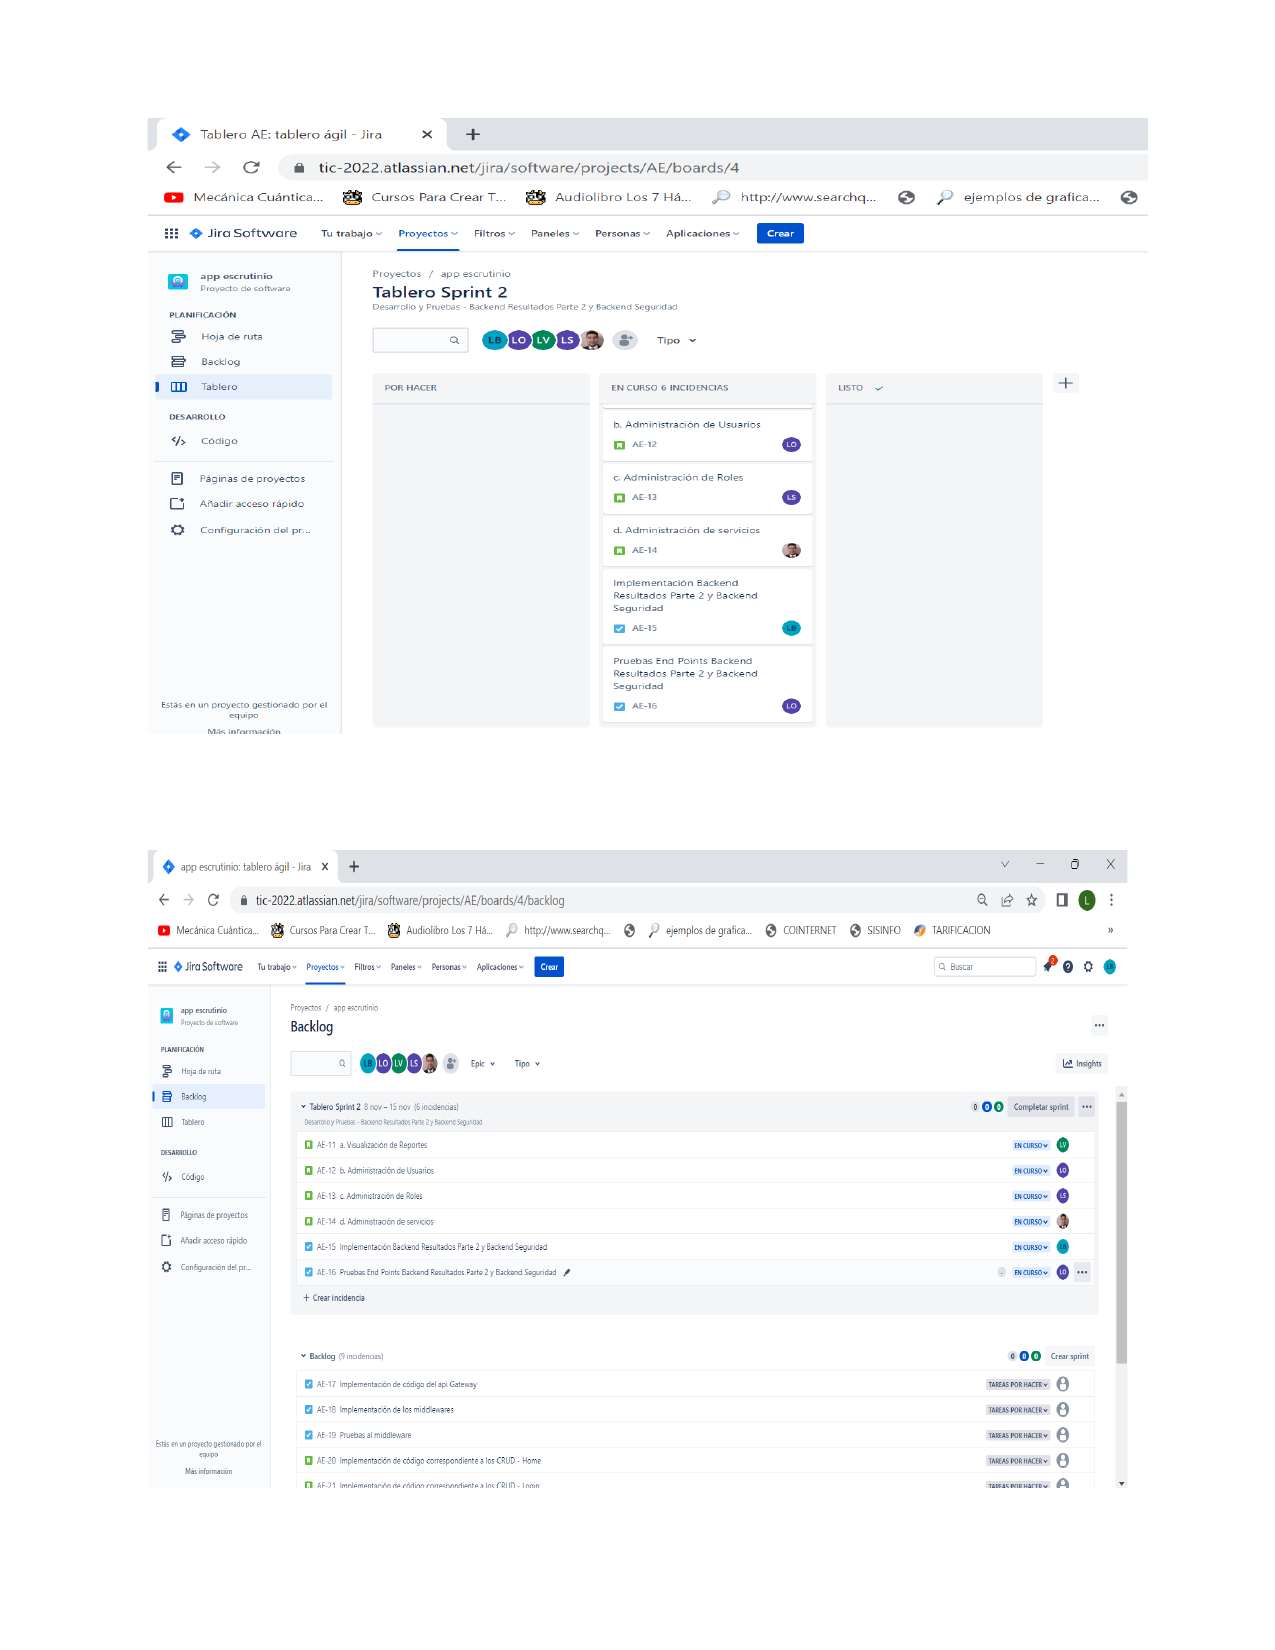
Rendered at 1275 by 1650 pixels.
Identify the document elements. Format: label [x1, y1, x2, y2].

picture [147, 850, 1128, 1488]
picture [147, 118, 1148, 734]
